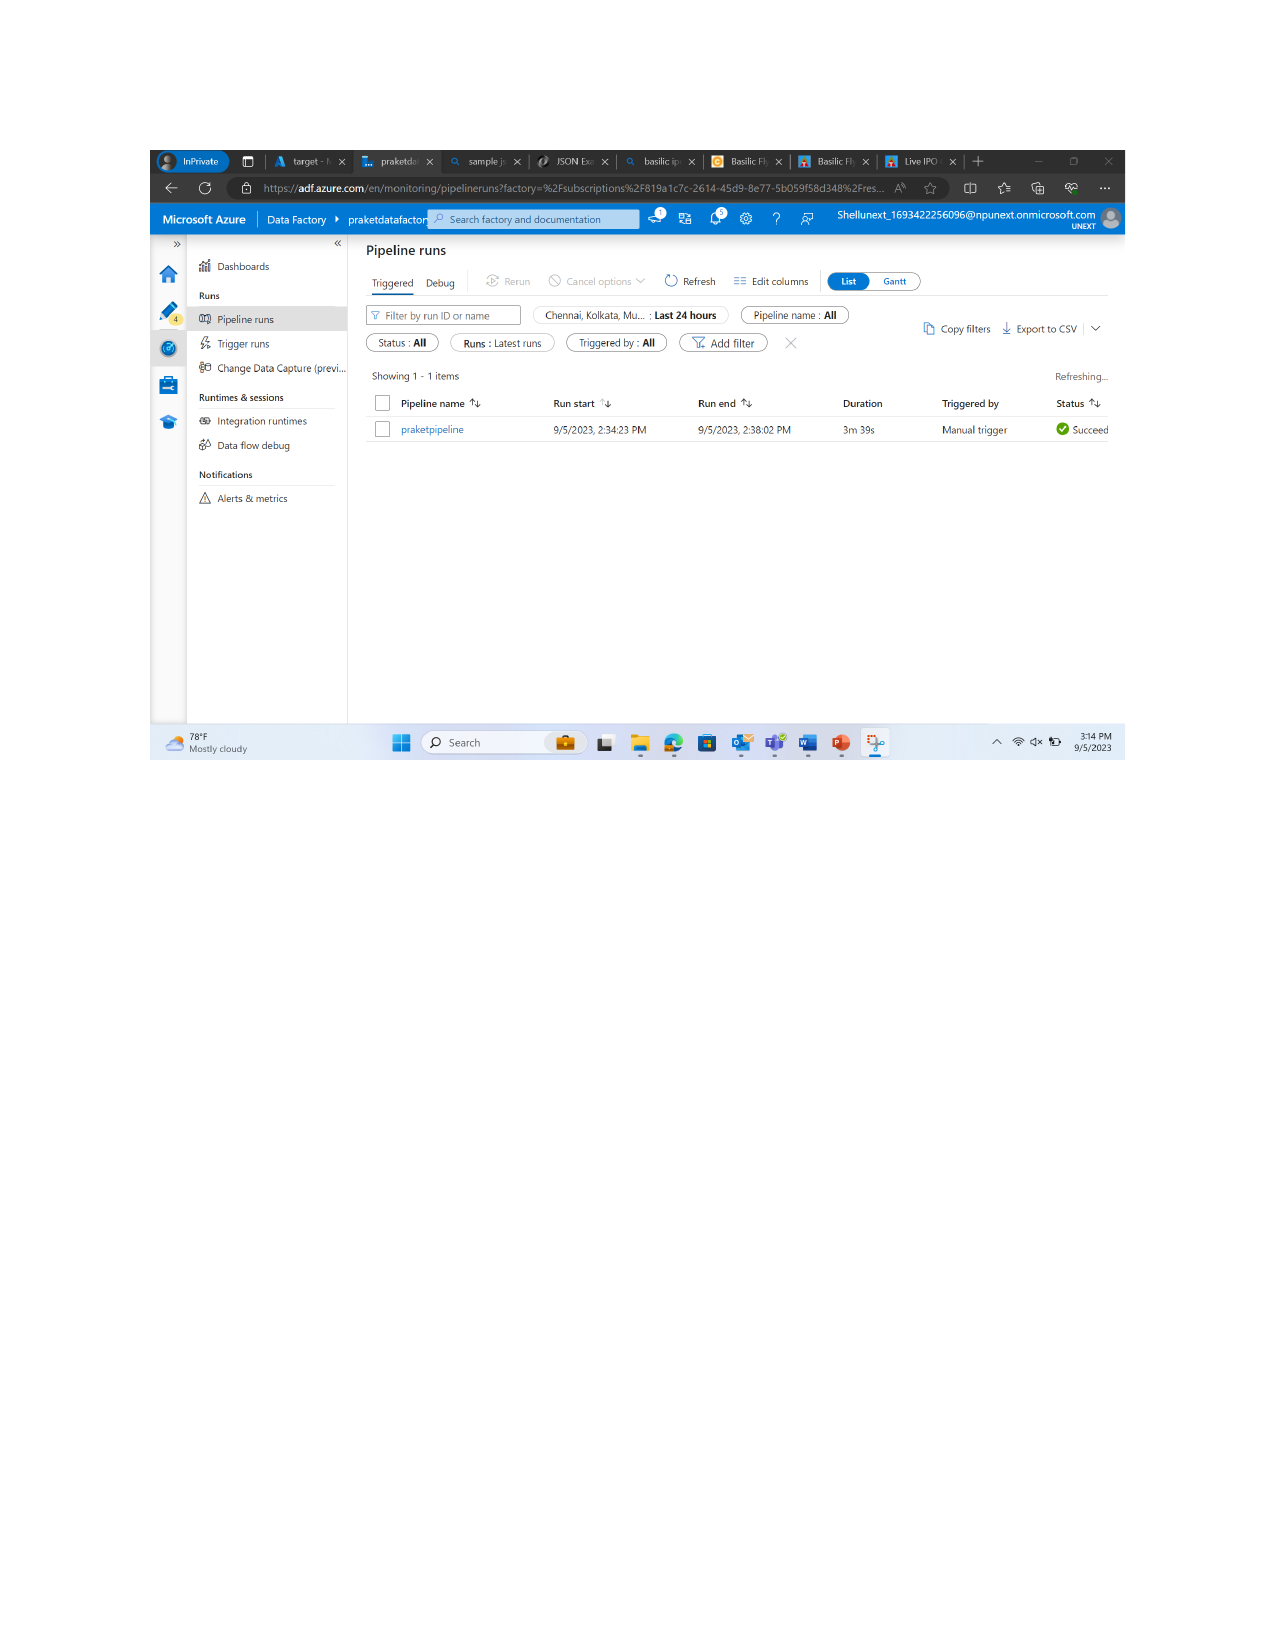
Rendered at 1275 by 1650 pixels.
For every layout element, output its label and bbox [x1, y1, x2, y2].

picture [150, 150, 1125, 760]
